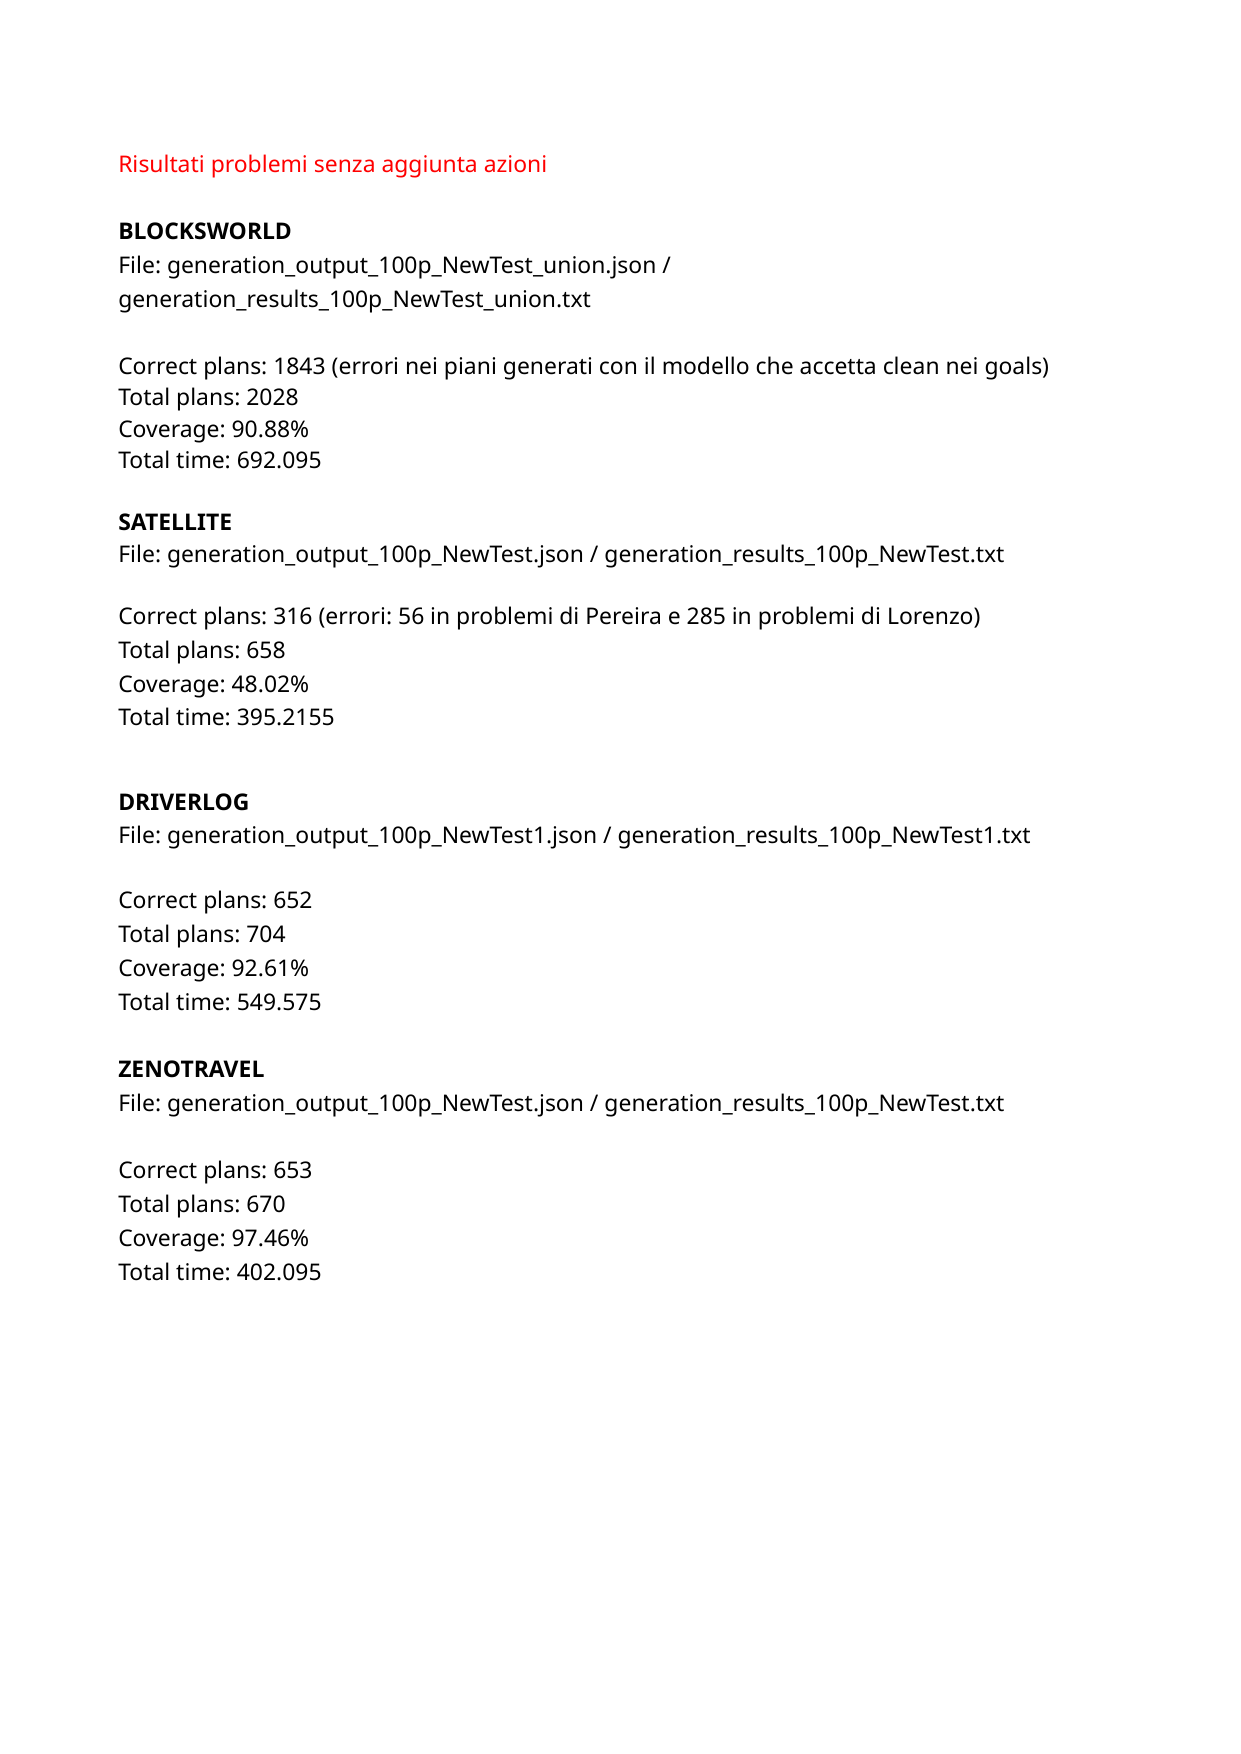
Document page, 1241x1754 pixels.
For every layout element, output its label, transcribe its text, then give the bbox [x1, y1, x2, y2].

text Total time: 402.095 [118, 1256, 1122, 1287]
text SATELLITE [118, 506, 1122, 538]
text Total time: 692.095 [118, 444, 1122, 475]
text Correct plans: 653 [118, 1154, 1122, 1186]
text File: generation_output_100p_NewTest_union.json / generation_results_100p_NewTest_union.txt [118, 249, 1122, 314]
text Coverage: 90.88% [118, 413, 1122, 444]
text DRIVERLOG [118, 786, 1122, 817]
text Total time: 395.2155 [118, 701, 1122, 733]
text BLOCKSWORLD [118, 215, 1122, 246]
text Total plans: 658 [118, 634, 1122, 665]
text Correct plans: 1843 (errori nei piani generati con il modello che accetta clean nei goals) [118, 350, 1122, 381]
text Correct plans: 316 (errori: 56 in problemi di Pereira e 285 in problemi di Lorenzo) [118, 600, 1122, 631]
text Total plans: 2028 [118, 381, 1122, 413]
text Total plans: 670 [118, 1188, 1122, 1219]
text Risultati problemi senza aggiunta azioni [118, 148, 1122, 179]
text Coverage: 97.46% [118, 1222, 1122, 1253]
text Total time: 549.575 [118, 986, 1122, 1017]
text File: generation_output_100p_NewTest.json / generation_results_100p_NewTest.txt [118, 1087, 1122, 1118]
text Coverage: 92.61% [118, 952, 1122, 983]
text Total plans: 704 [118, 918, 1122, 949]
text Coverage: 48.02% [118, 668, 1122, 699]
text ZENOTRAVEL [118, 1053, 1122, 1084]
text File: generation_output_100p_NewTest1.json / generation_results_100p_NewTest1.txt [118, 819, 1122, 851]
text File: generation_output_100p_NewTest.json / generation_results_100p_NewTest.txt [118, 538, 1122, 569]
text Correct plans: 652 [118, 884, 1122, 916]
